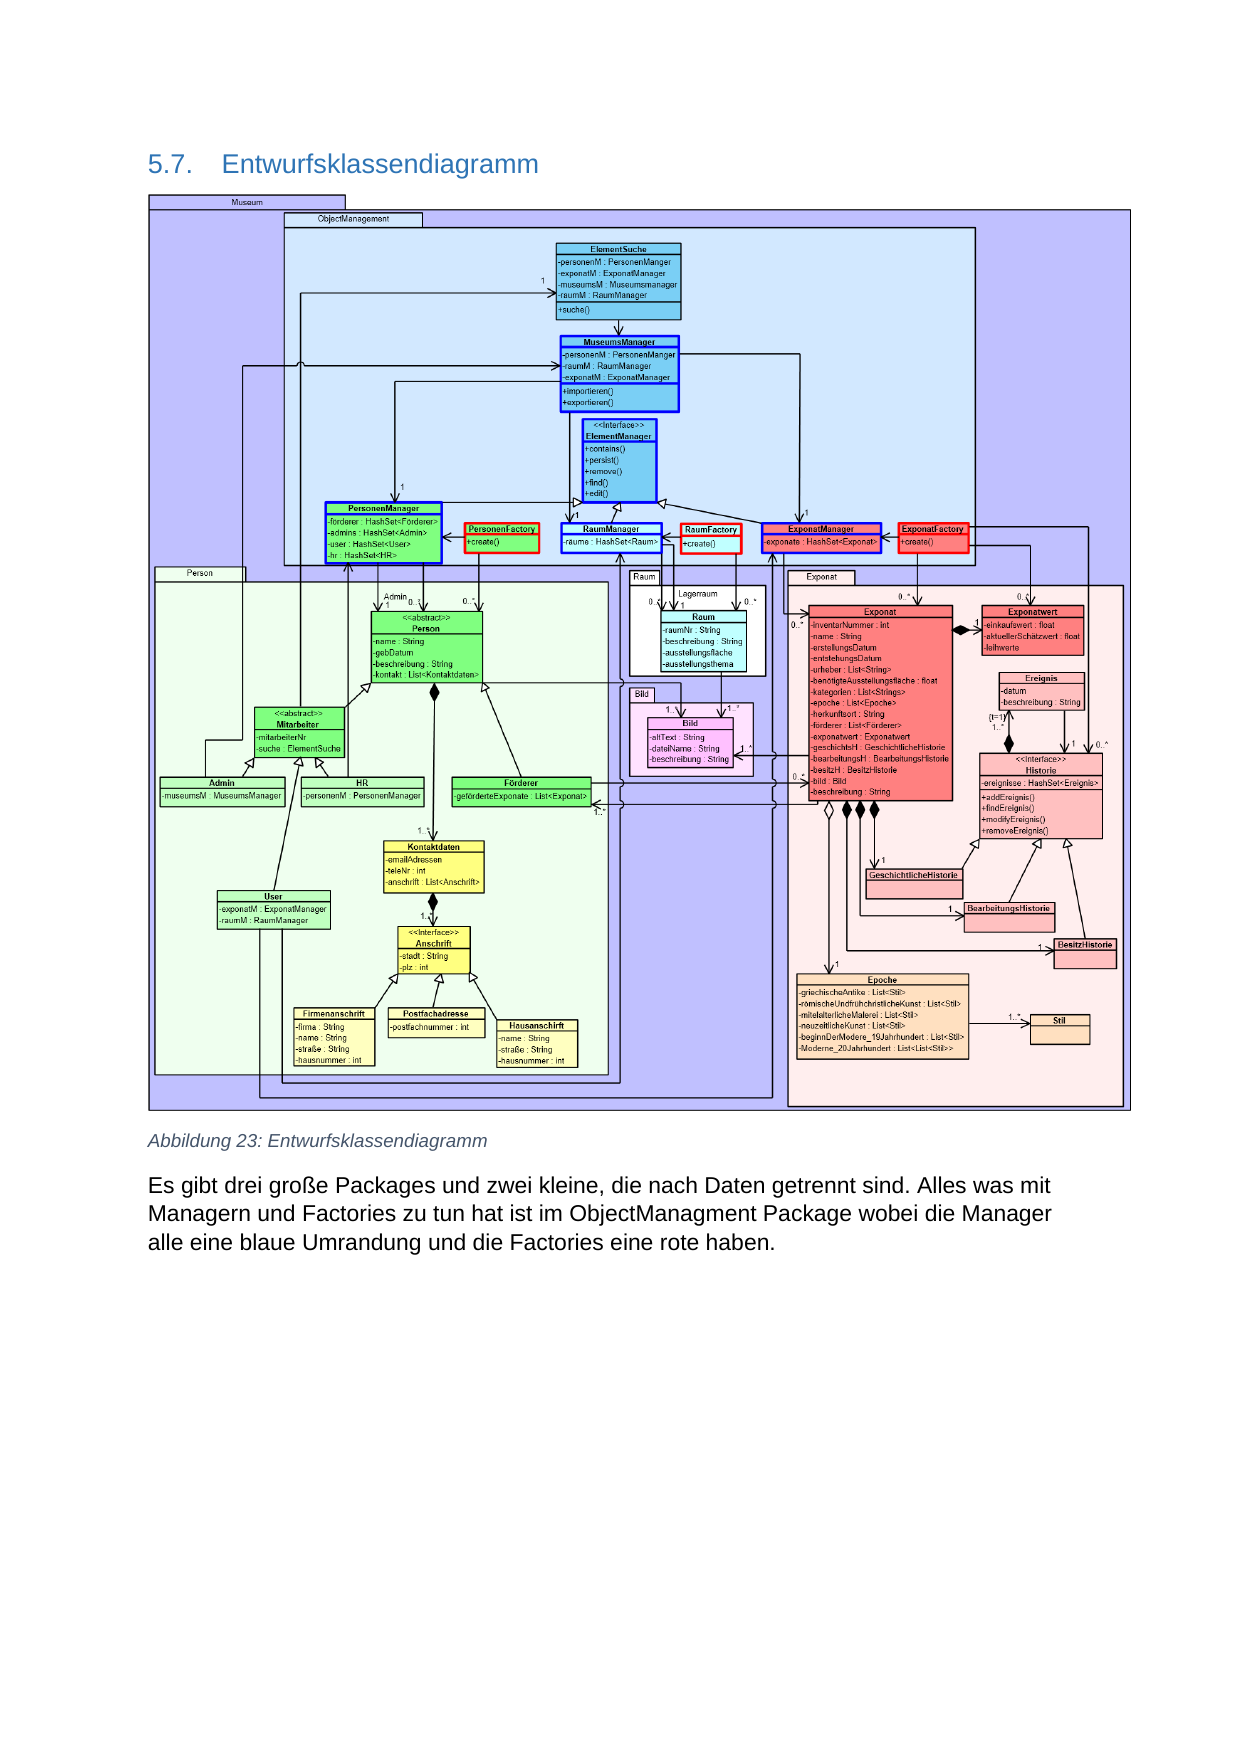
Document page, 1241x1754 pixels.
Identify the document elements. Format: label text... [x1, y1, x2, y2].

text Abbildung : Entwurfsklassendiagramm [148, 1129, 1093, 1151]
subtitle Entwurfsklassendiagramm [148, 148, 1093, 179]
text Es gibt drei große Packages und zwei kleine, die nach Daten getrennt sind. Alles was mit Managern und Factories zu tun hat ist im ObjectManagment Package wobei die Manager alle eine blaue Umrandung und die Factories eine rote haben. [148, 1172, 1093, 1255]
picture [147, 193, 1131, 1111]
